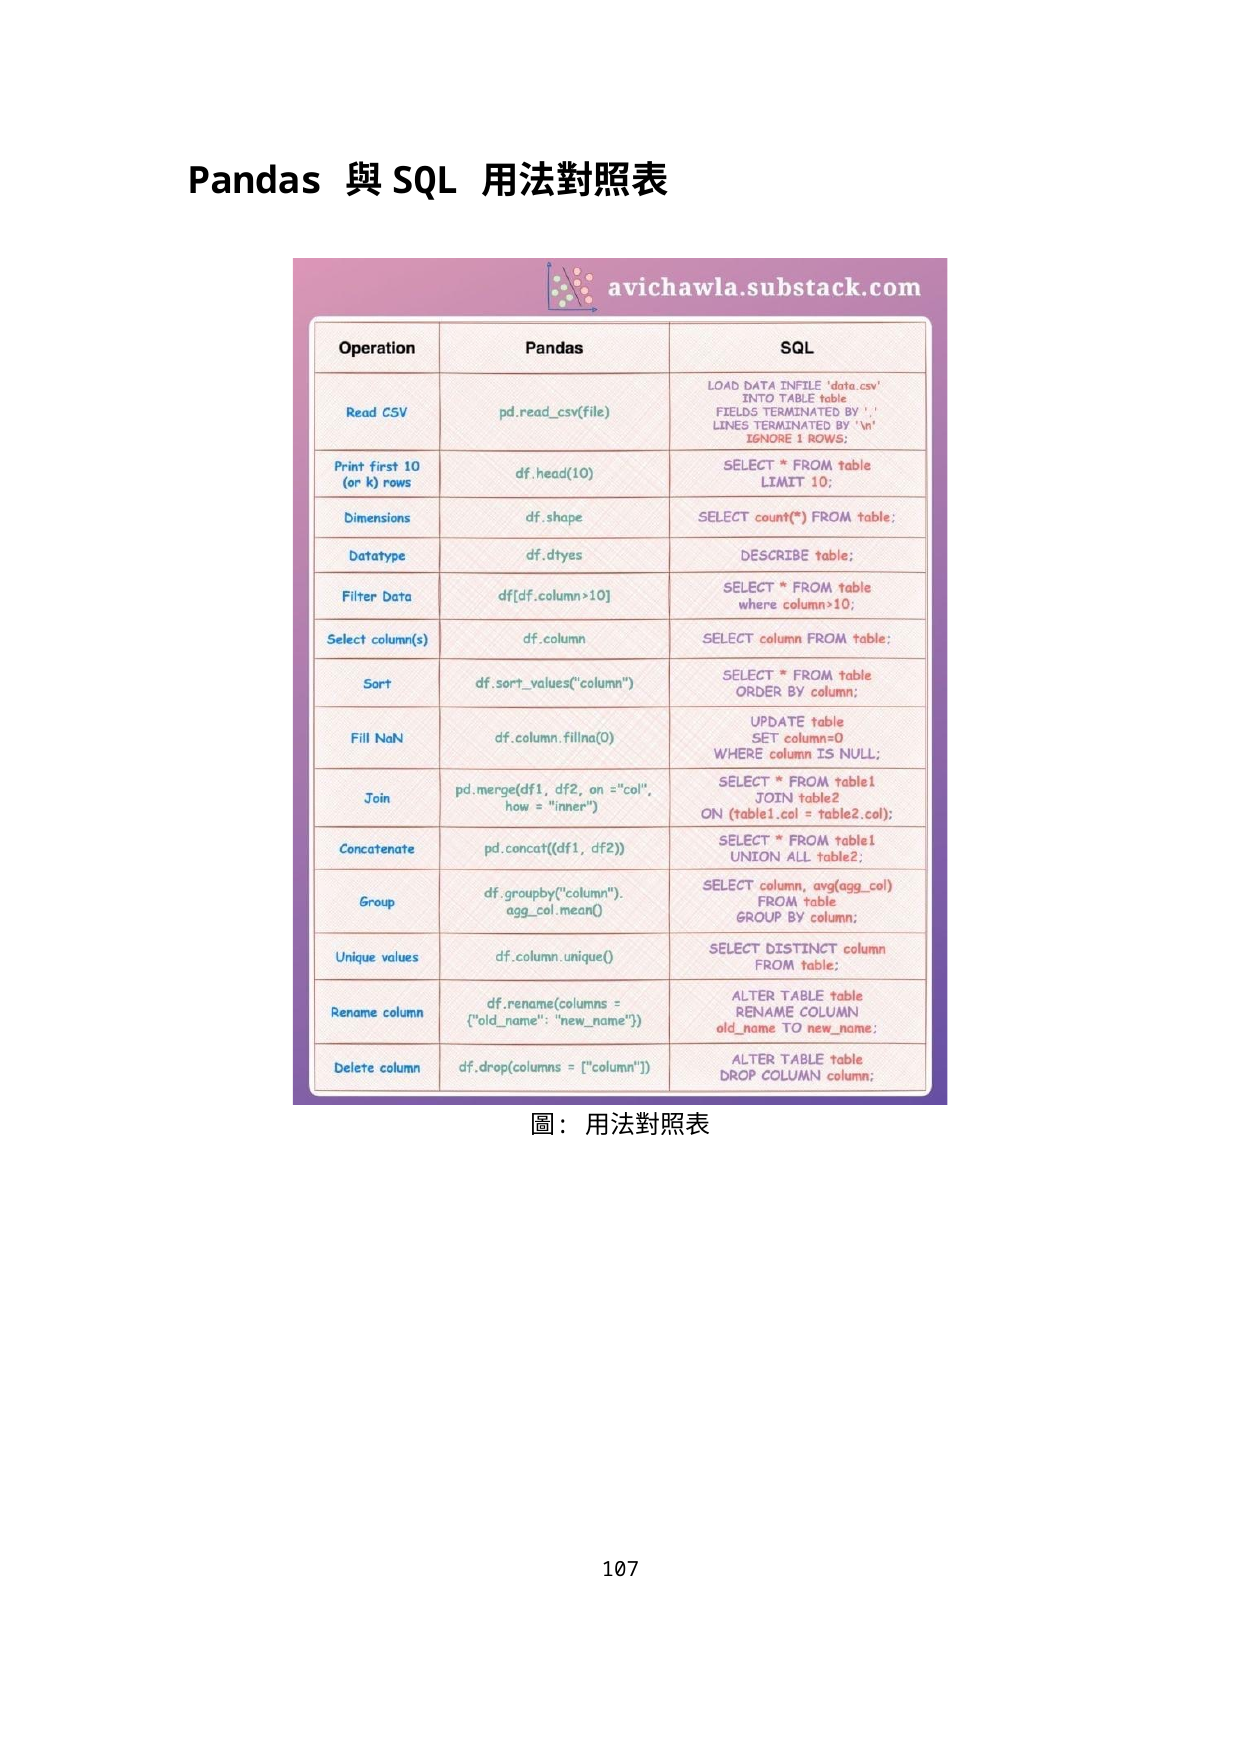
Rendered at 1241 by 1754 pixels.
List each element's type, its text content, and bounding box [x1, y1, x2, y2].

text 圖: 用法對照表 [187, 1105, 1053, 1141]
subtitle Pandas 與 SQL 用法對照表 [187, 150, 1053, 204]
picture [292, 258, 948, 1105]
